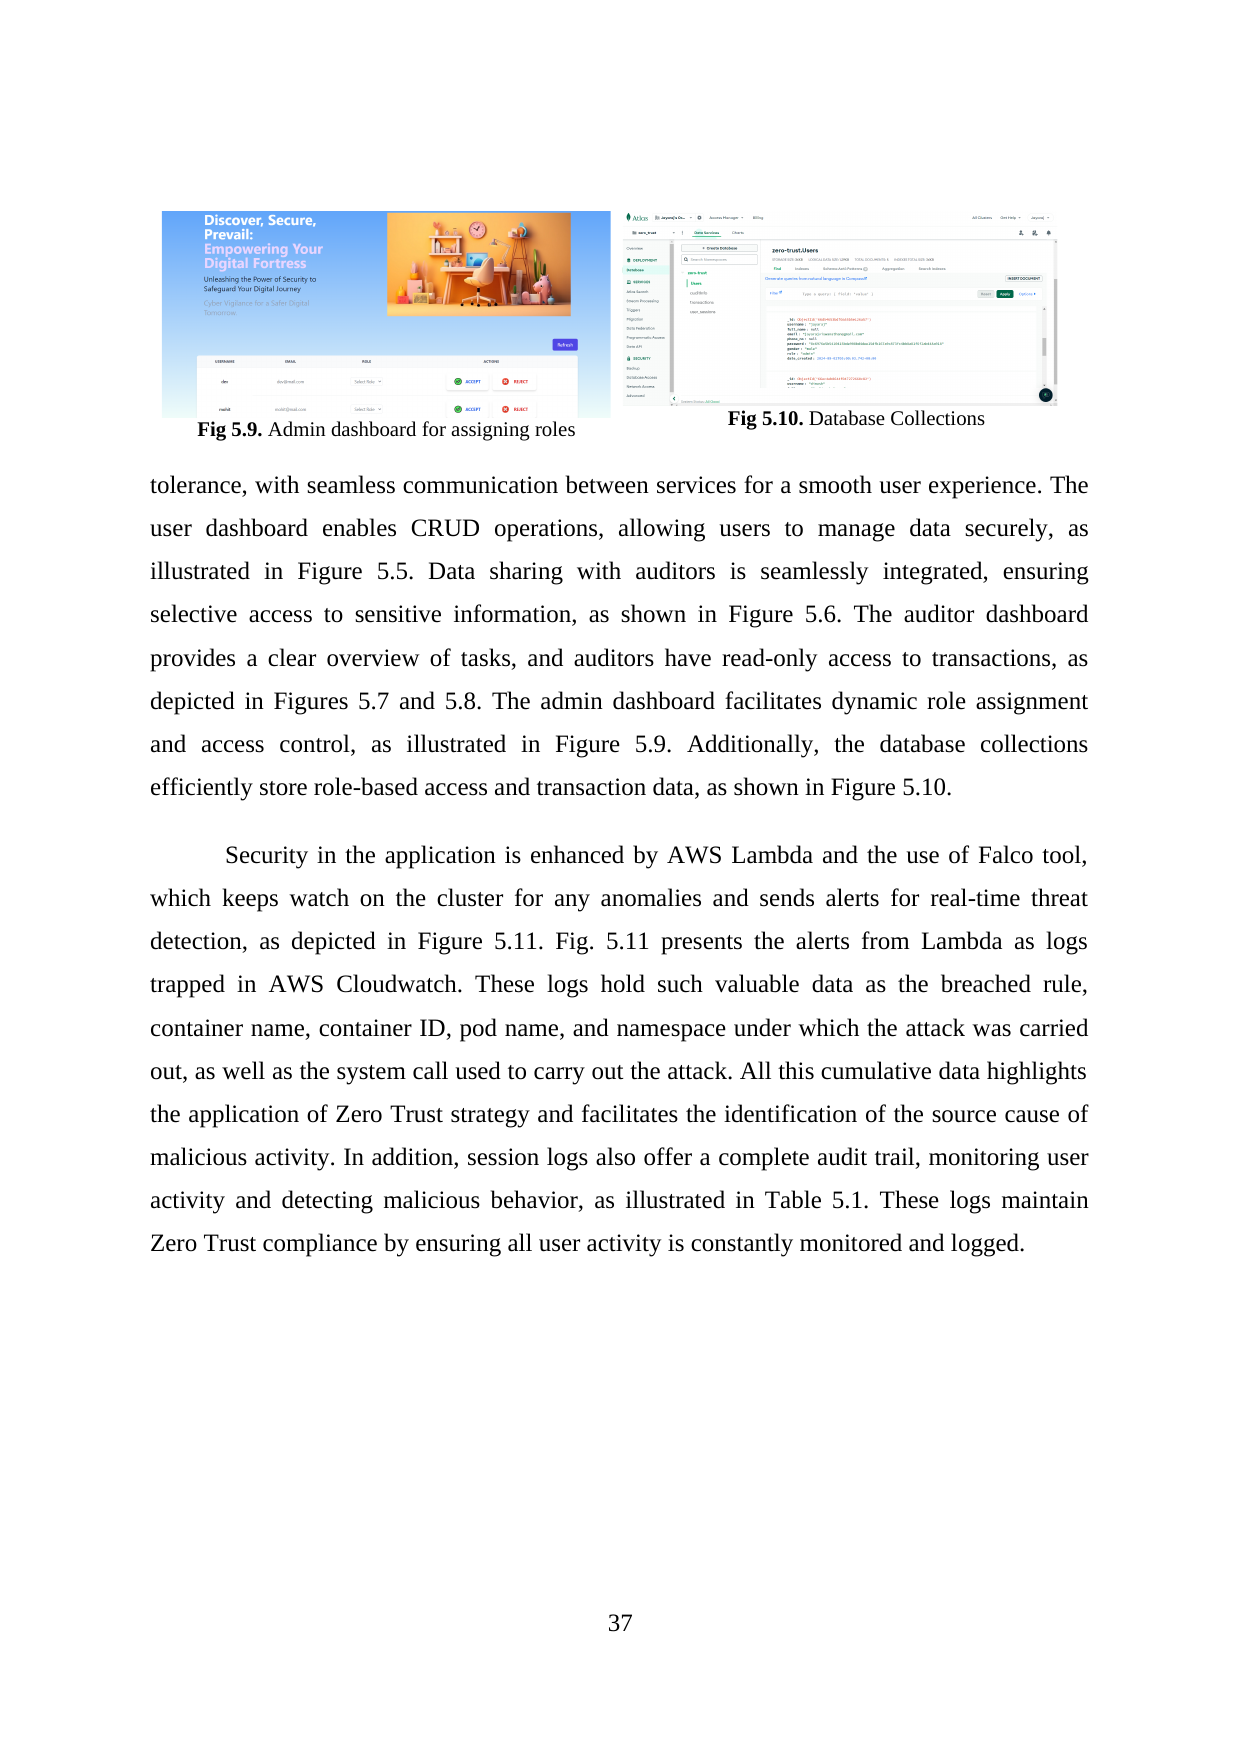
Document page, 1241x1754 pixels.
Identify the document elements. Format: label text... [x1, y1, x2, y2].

table_header Fig 5.10. Database Collections [623, 211, 1090, 441]
text Security in the application is enhanced by AWS Lambda and the use of Falco tool, which keeps watch on the cluster for any anomalies and sends alerts for real-time threat detection, as depicted in Figure 5.11. Fig. 5.11 presents the alerts from Lambda as logs trapped in AWS Cloudwatch. These logs hold such valuable data as the breached rule, container name, container ID, pod name, and namespace under which the attack was carried out, as well as the system call used to carry out the attack. All this cumulative data highlights the application of Zero Trust strategy and facilitates the identification of the source cause of malicious activity. In addition, session logs also offer a complete audit trail, monitoring user activity and detecting malicious behavior, as illustrated in Table 5.1. These logs maintain Zero Trust compliance by ensuring all user activity is constantly monitored and logged. [150, 840, 1089, 1257]
table_header Fig 5.9. Admin dashboard for assigning roles [150, 211, 623, 441]
text tolerance, with seamless communication between services for a smooth user experience. The user dashboard enables CRUD operations, allowing users to manage data securely, as illustrated in Figure 5.5. Data sharing with auditors is seamlessly integrated, ensuring selective access to sensitive information, as shown in Figure 5.6. The auditor dashboard provides a clear overview of tasks, and auditors have read-only access to transactions, as depicted in Figures 5.7 and 5.8. The admin dashboard facilitates dynamic role assignment and access control, as illustrated in Figure 5.9. Additionally, the database collections efficiently store role-based access and transaction data, as shown in Figure 5.10. [150, 470, 1090, 801]
picture [622, 211, 1058, 406]
picture [161, 211, 611, 418]
